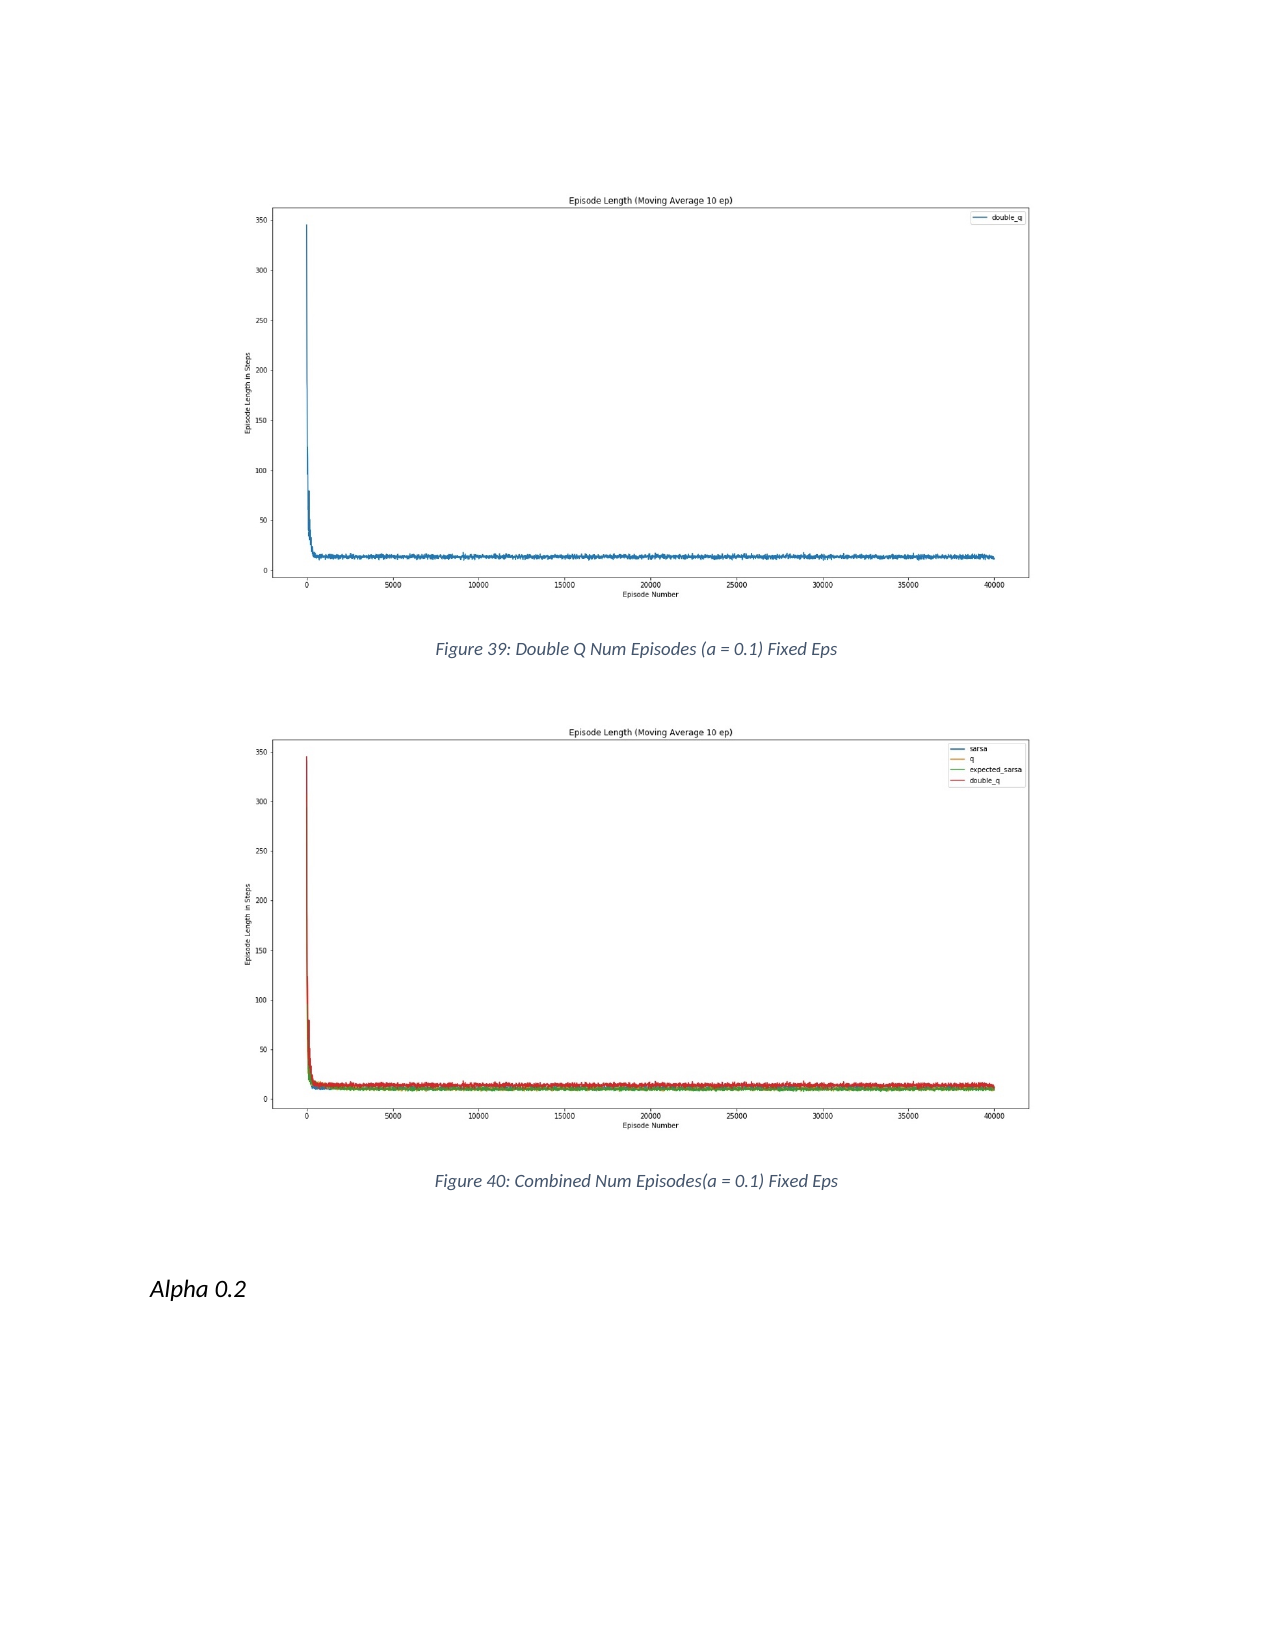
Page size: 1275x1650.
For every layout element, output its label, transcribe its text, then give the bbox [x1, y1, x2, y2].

text Alpha 0.2 [150, 1273, 1125, 1304]
text Figure 39: Double Q Num Episodes (a = 0.1) Fixed Eps [150, 638, 1125, 660]
picture [150, 681, 1125, 1169]
picture [150, 150, 1125, 638]
text Figure 40: Combined Num Episodes(a = 0.1) Fixed Eps [150, 1169, 1125, 1192]
